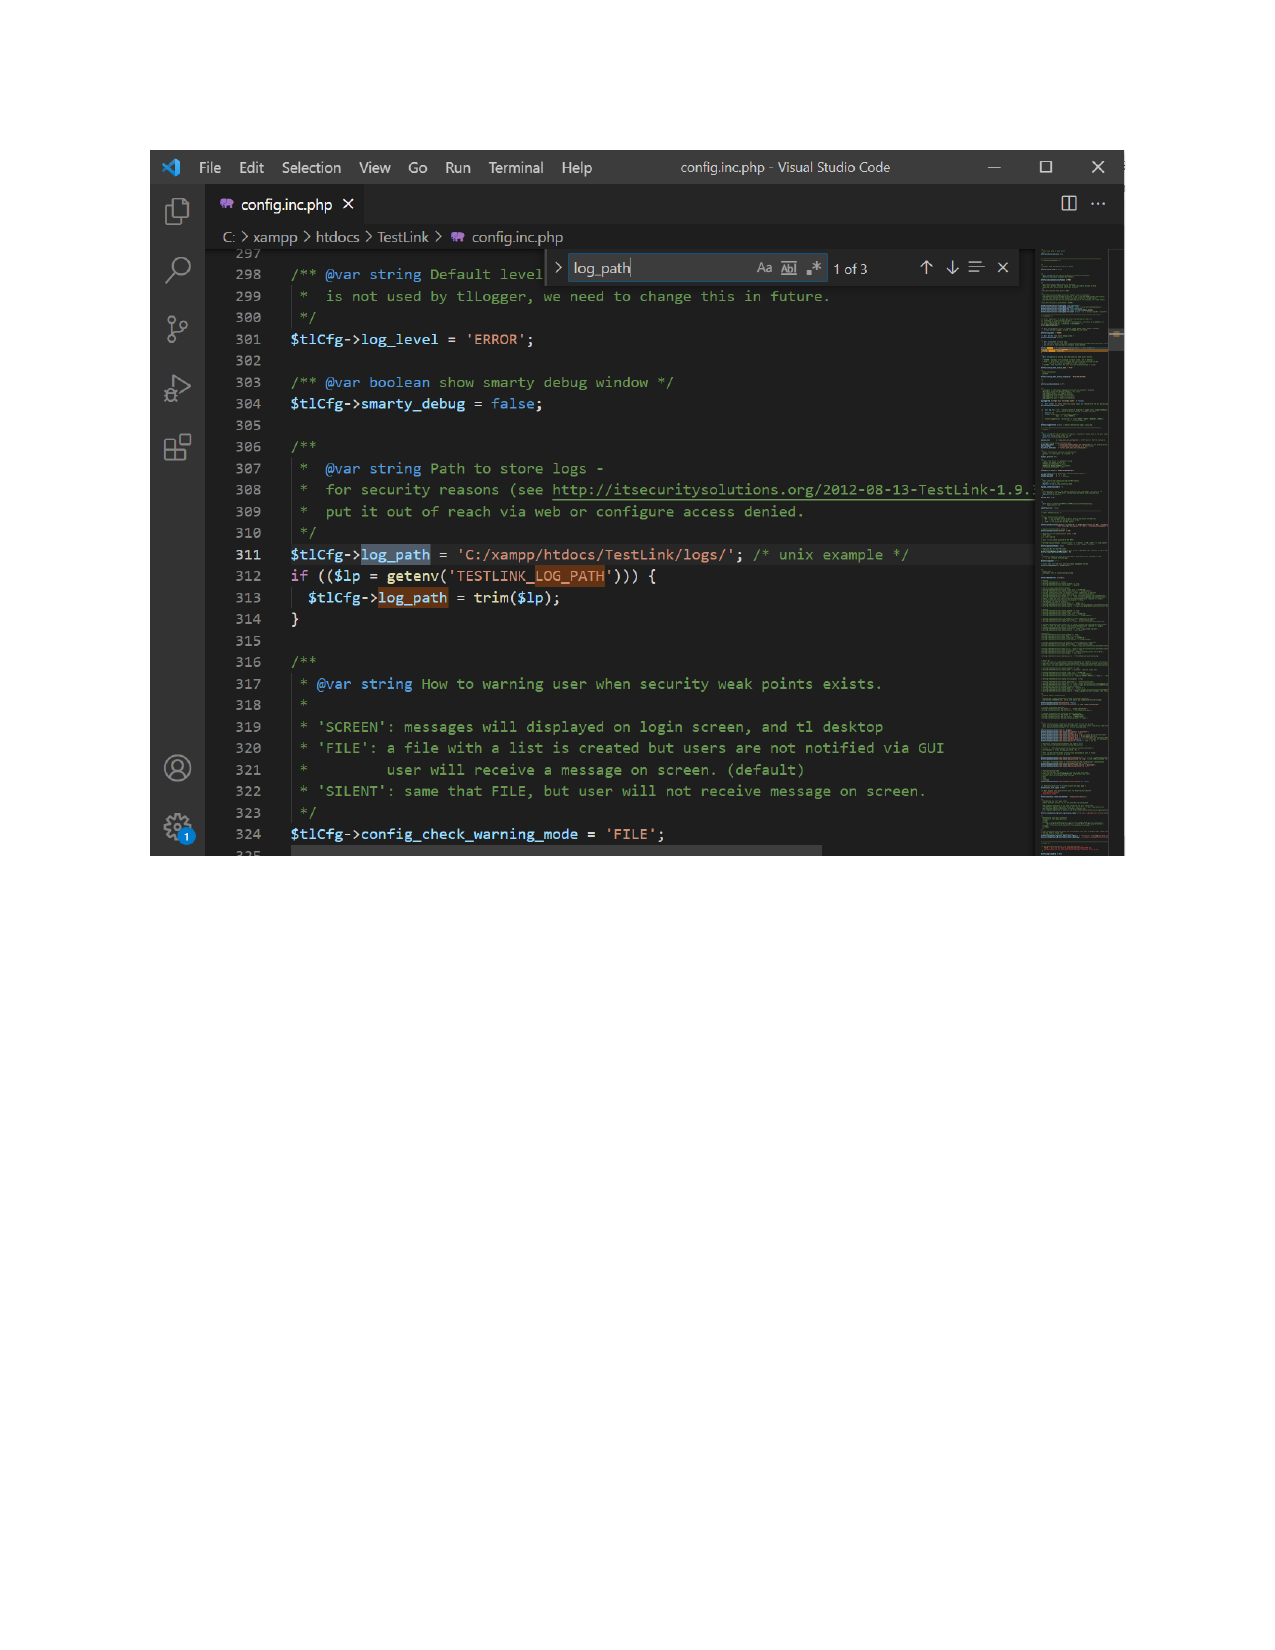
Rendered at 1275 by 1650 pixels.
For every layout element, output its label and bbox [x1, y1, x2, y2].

picture [150, 150, 1125, 856]
